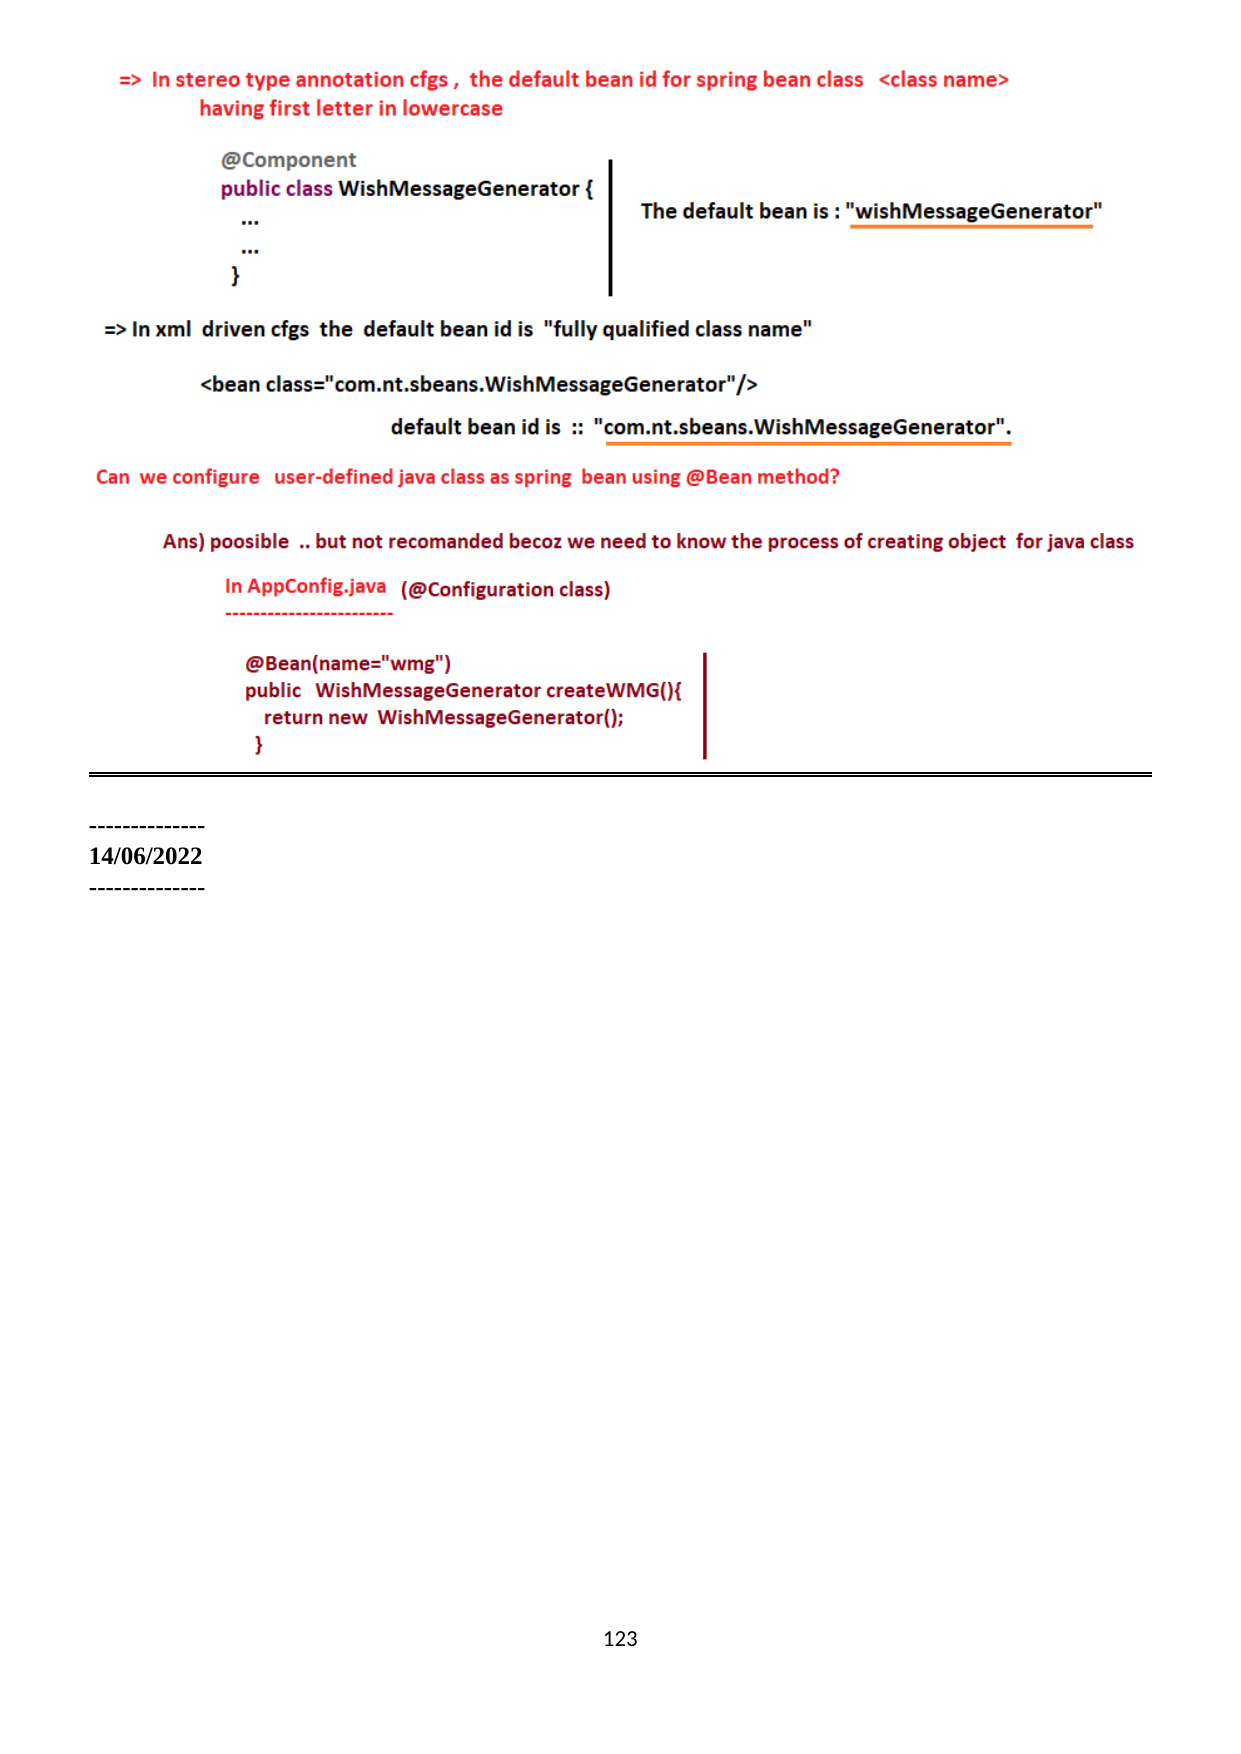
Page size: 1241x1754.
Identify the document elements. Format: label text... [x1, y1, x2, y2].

picture [88, 59, 1147, 457]
text -------------- [89, 872, 1152, 901]
text -------------- [89, 810, 1152, 839]
text 14/06/2022 [89, 841, 1152, 870]
picture [88, 458, 1152, 770]
